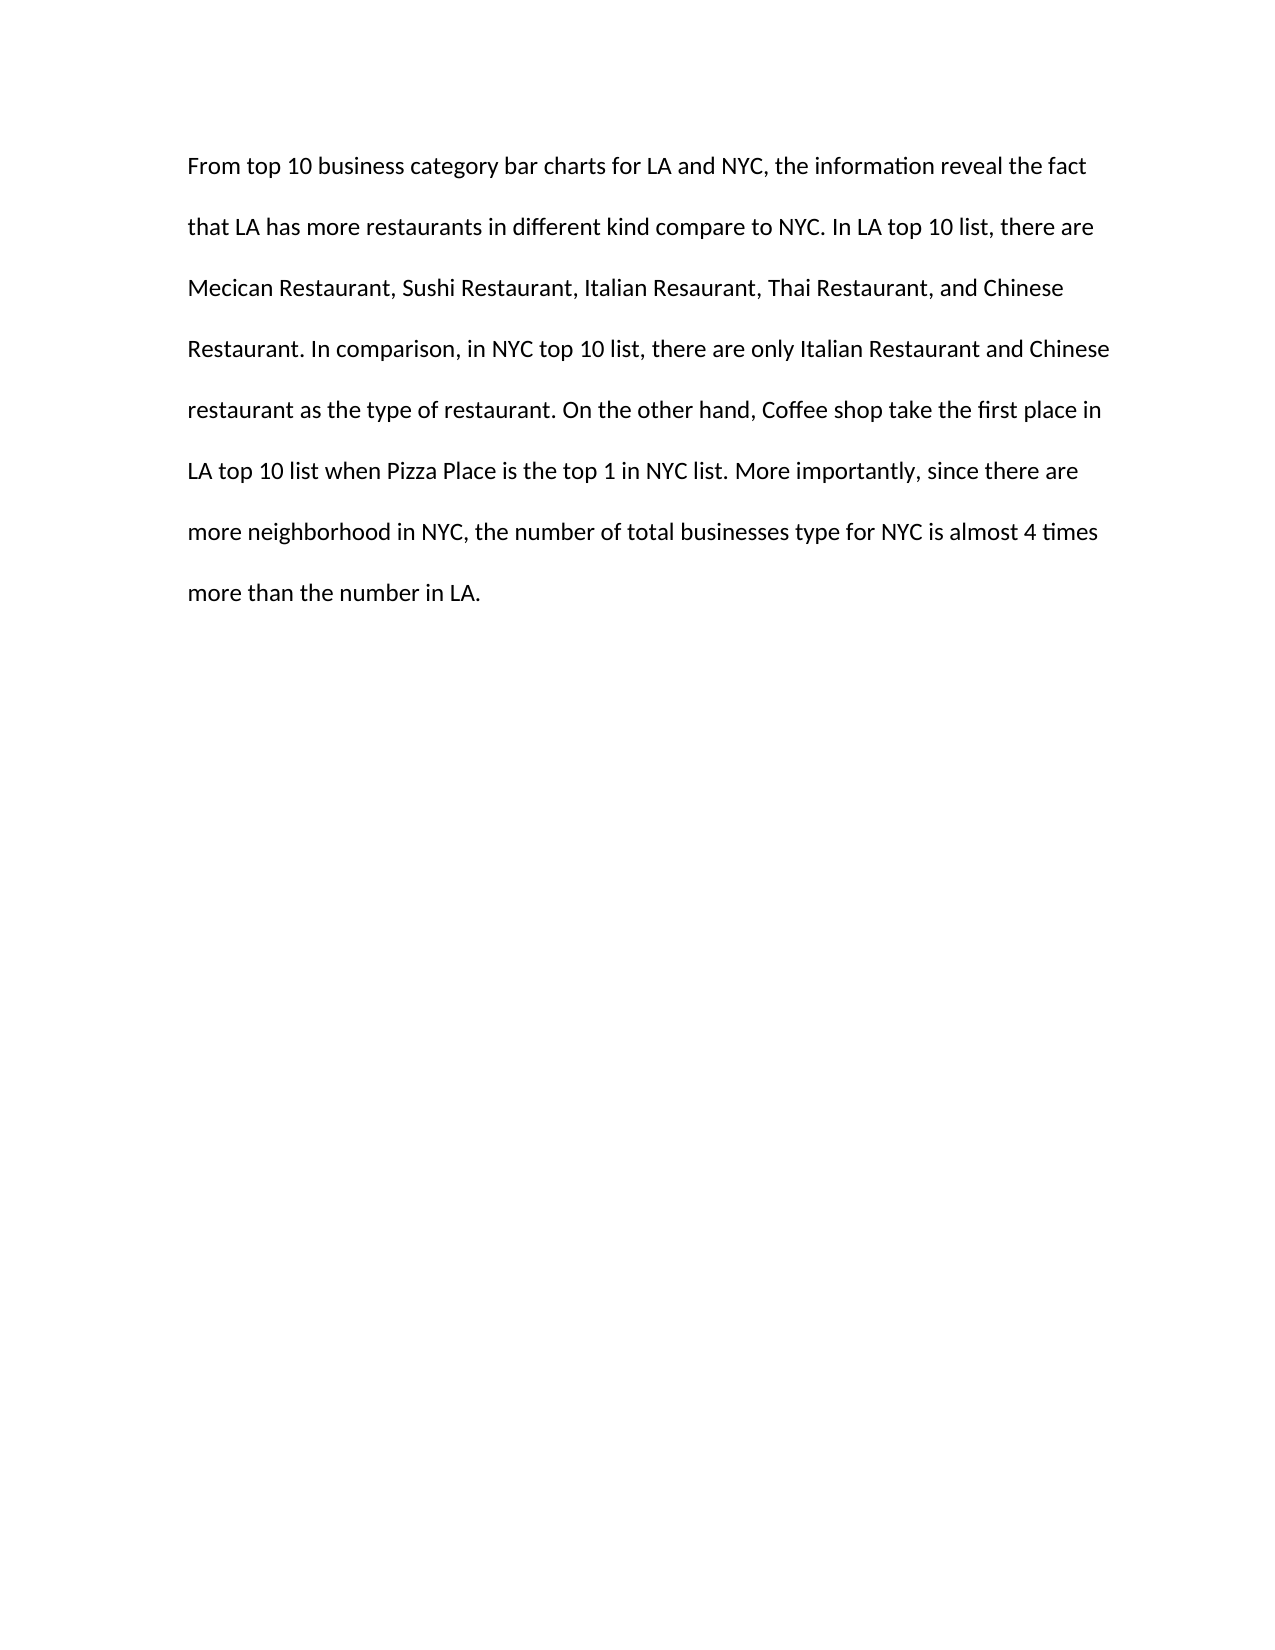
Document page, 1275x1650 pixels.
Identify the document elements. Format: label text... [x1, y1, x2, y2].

text From top 10 business category bar charts for LA and NYC, the information reveal the fact that LA has more restaurants in different kind compare to NYC. In LA top 10 list, there are Mecican Restaurant, Sushi Restaurant, Italian Resaurant, Thai Restaurant, and Chinese Restaurant. In comparison, in NYC top 10 list, there are only Italian Restaurant and Chinese restaurant as the type of restaurant. On the other hand, Coffee shop take the first place in LA top 10 list when Pizza Place is the top 1 in NYC list. More importantly, since there are more neighborhood in NYC, the number of total businesses type for NYC is almost 4 times more than the number in LA. [187, 150, 1125, 608]
